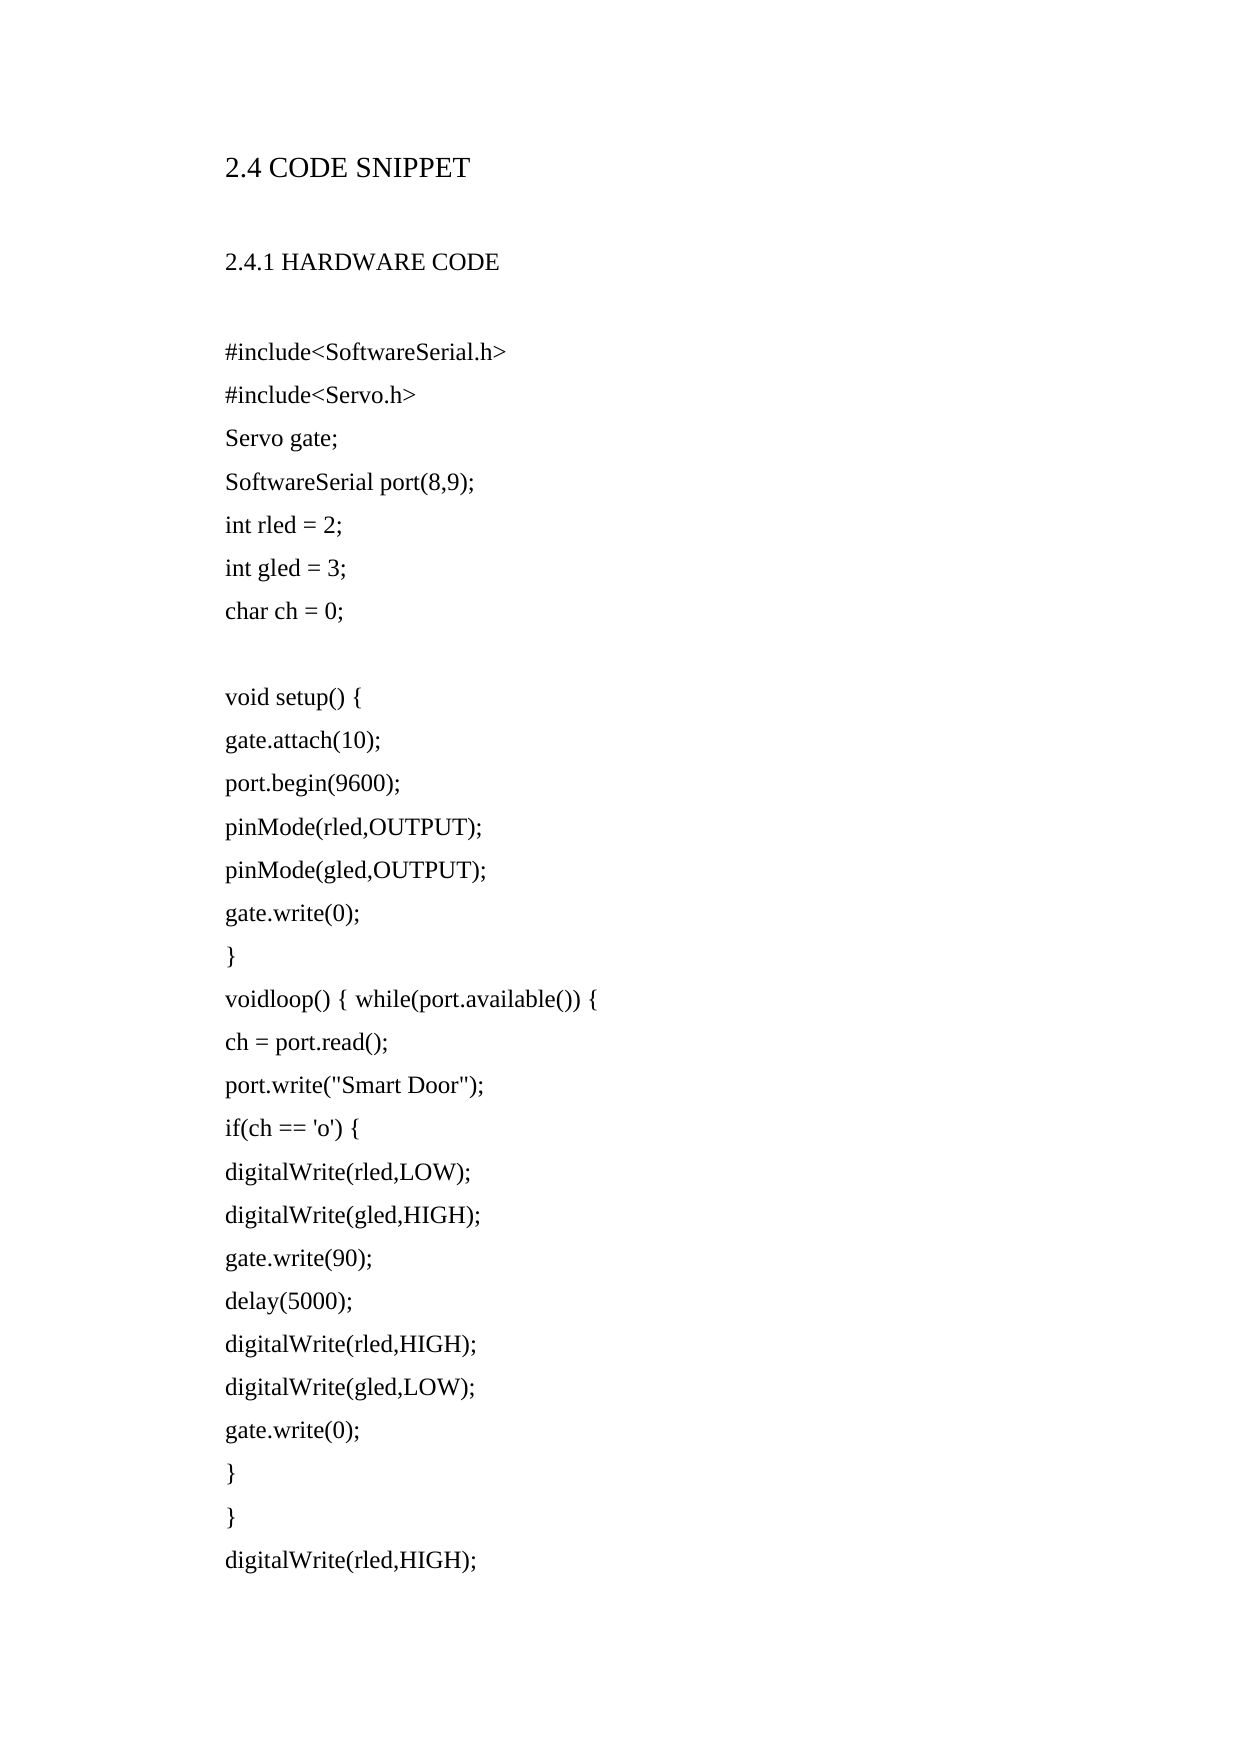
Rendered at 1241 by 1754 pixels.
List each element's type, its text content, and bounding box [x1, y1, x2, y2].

text digitalWrite(gled,HIGH); [225, 1200, 1090, 1228]
text } [225, 1502, 1090, 1530]
text SoftwareSerial port(8,9); [225, 467, 1090, 495]
text char ch = 0; [225, 596, 1090, 625]
text #include<SoftwareSerial.h> [225, 337, 1090, 366]
text } [225, 1458, 1090, 1487]
text digitalWrite(rled,HIGH); [225, 1545, 1090, 1573]
text delay(5000); [225, 1286, 1090, 1315]
text digitalWrite(rled,LOW); [225, 1157, 1090, 1185]
text void setup() { [225, 682, 1090, 711]
text digitalWrite(rled,HIGH); [225, 1329, 1090, 1358]
text port.write("Smart Door"); [225, 1070, 1090, 1099]
text 2.4.1 HARDWARE CODE [225, 247, 1090, 276]
text } [225, 941, 1090, 970]
text Servo gate; [225, 423, 1090, 452]
text #include<Servo.h> [225, 380, 1090, 409]
text gate.write(0); [225, 1415, 1090, 1444]
text gate.write(90); [225, 1243, 1090, 1272]
text port.begin(9600); [225, 768, 1090, 797]
text pinMode(gled,OUTPUT); [225, 855, 1090, 883]
text pinMode(rled,OUTPUT); [225, 812, 1090, 840]
text 2.4 CODE SNIPPET [225, 150, 1090, 183]
text ch = port.read(); [225, 1027, 1090, 1056]
text int rled = 2; [225, 510, 1090, 538]
text if(ch == 'o') { [225, 1113, 1090, 1142]
text int gled = 3; [225, 553, 1090, 582]
text gate.attach(10); [225, 725, 1090, 754]
text digitalWrite(gled,LOW); [225, 1372, 1090, 1401]
text voidloop() { while(port.available()) { [225, 984, 1090, 1013]
text gate.write(0); [225, 898, 1090, 927]
